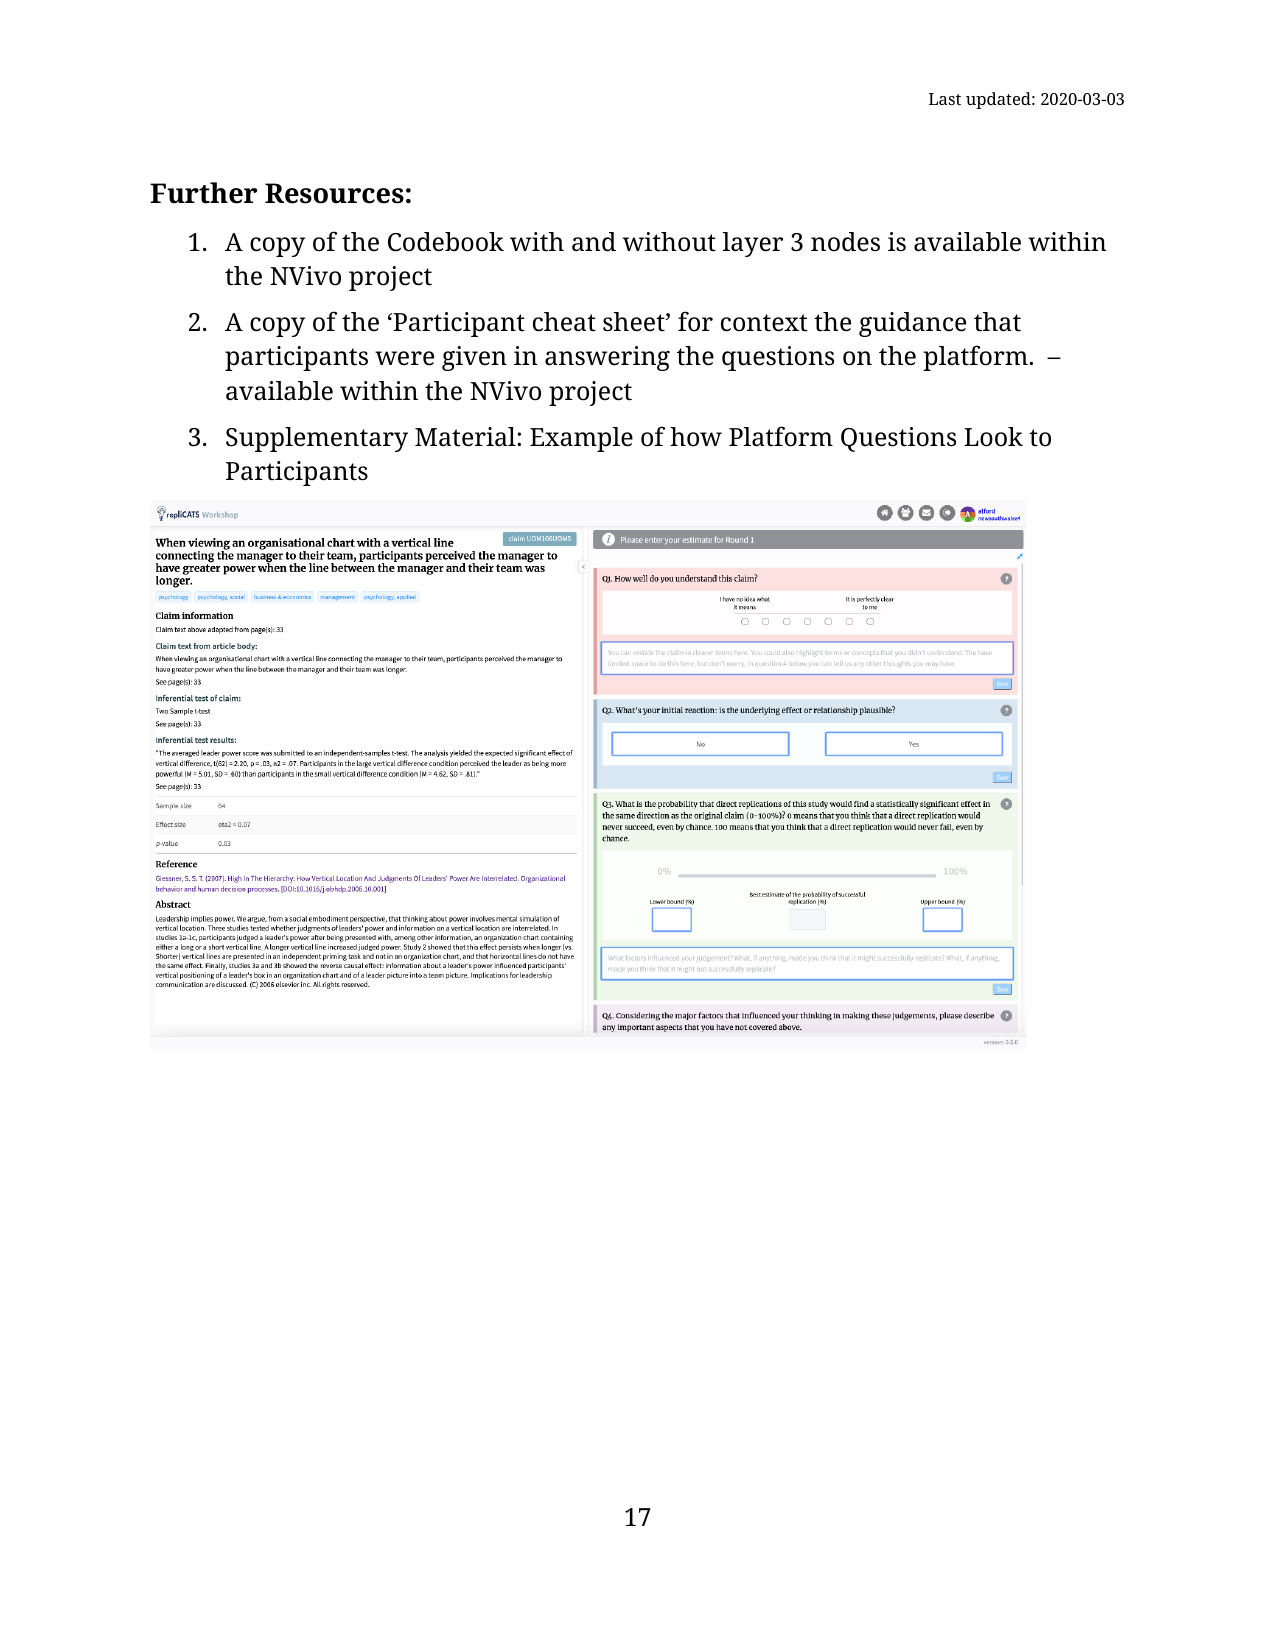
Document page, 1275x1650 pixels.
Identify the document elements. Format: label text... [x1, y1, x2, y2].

picture [150, 500, 1027, 1049]
list Supplementary Material: Example of how Platform Questions Look to Participants [187, 420, 1125, 488]
list A copy of the ‘Participant cheat sheet’ for context the guidance that participants were given in answering the questions on the platform. – available within the NVivo project [187, 305, 1125, 407]
list A copy of the Codebook with and without layer 3 nodes is available within the NVivo project [187, 224, 1125, 292]
subtitle Further Resources: [150, 175, 1125, 212]
